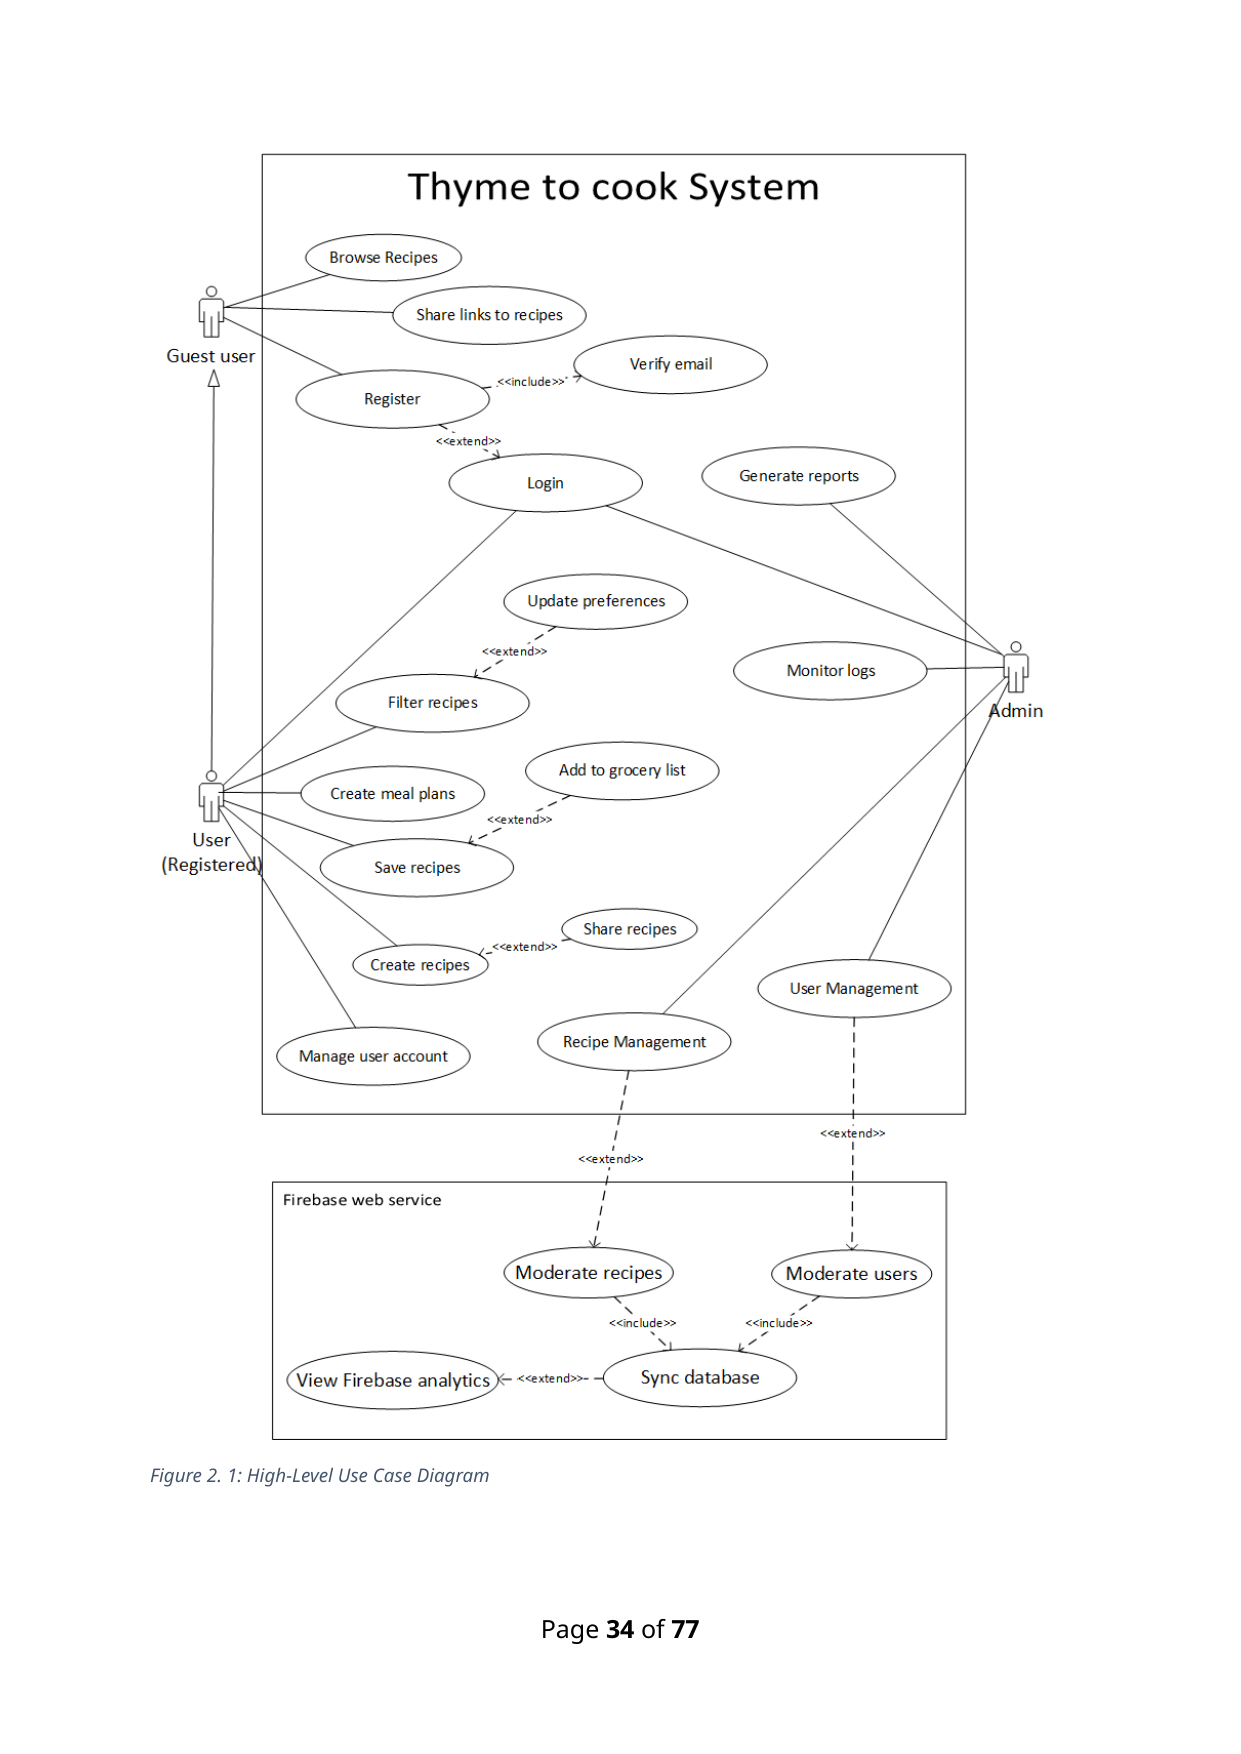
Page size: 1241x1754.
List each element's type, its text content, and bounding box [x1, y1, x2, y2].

picture [150, 150, 1054, 1441]
text Figure 2. 1: High-Level Use Case Diagram [150, 1463, 1090, 1488]
